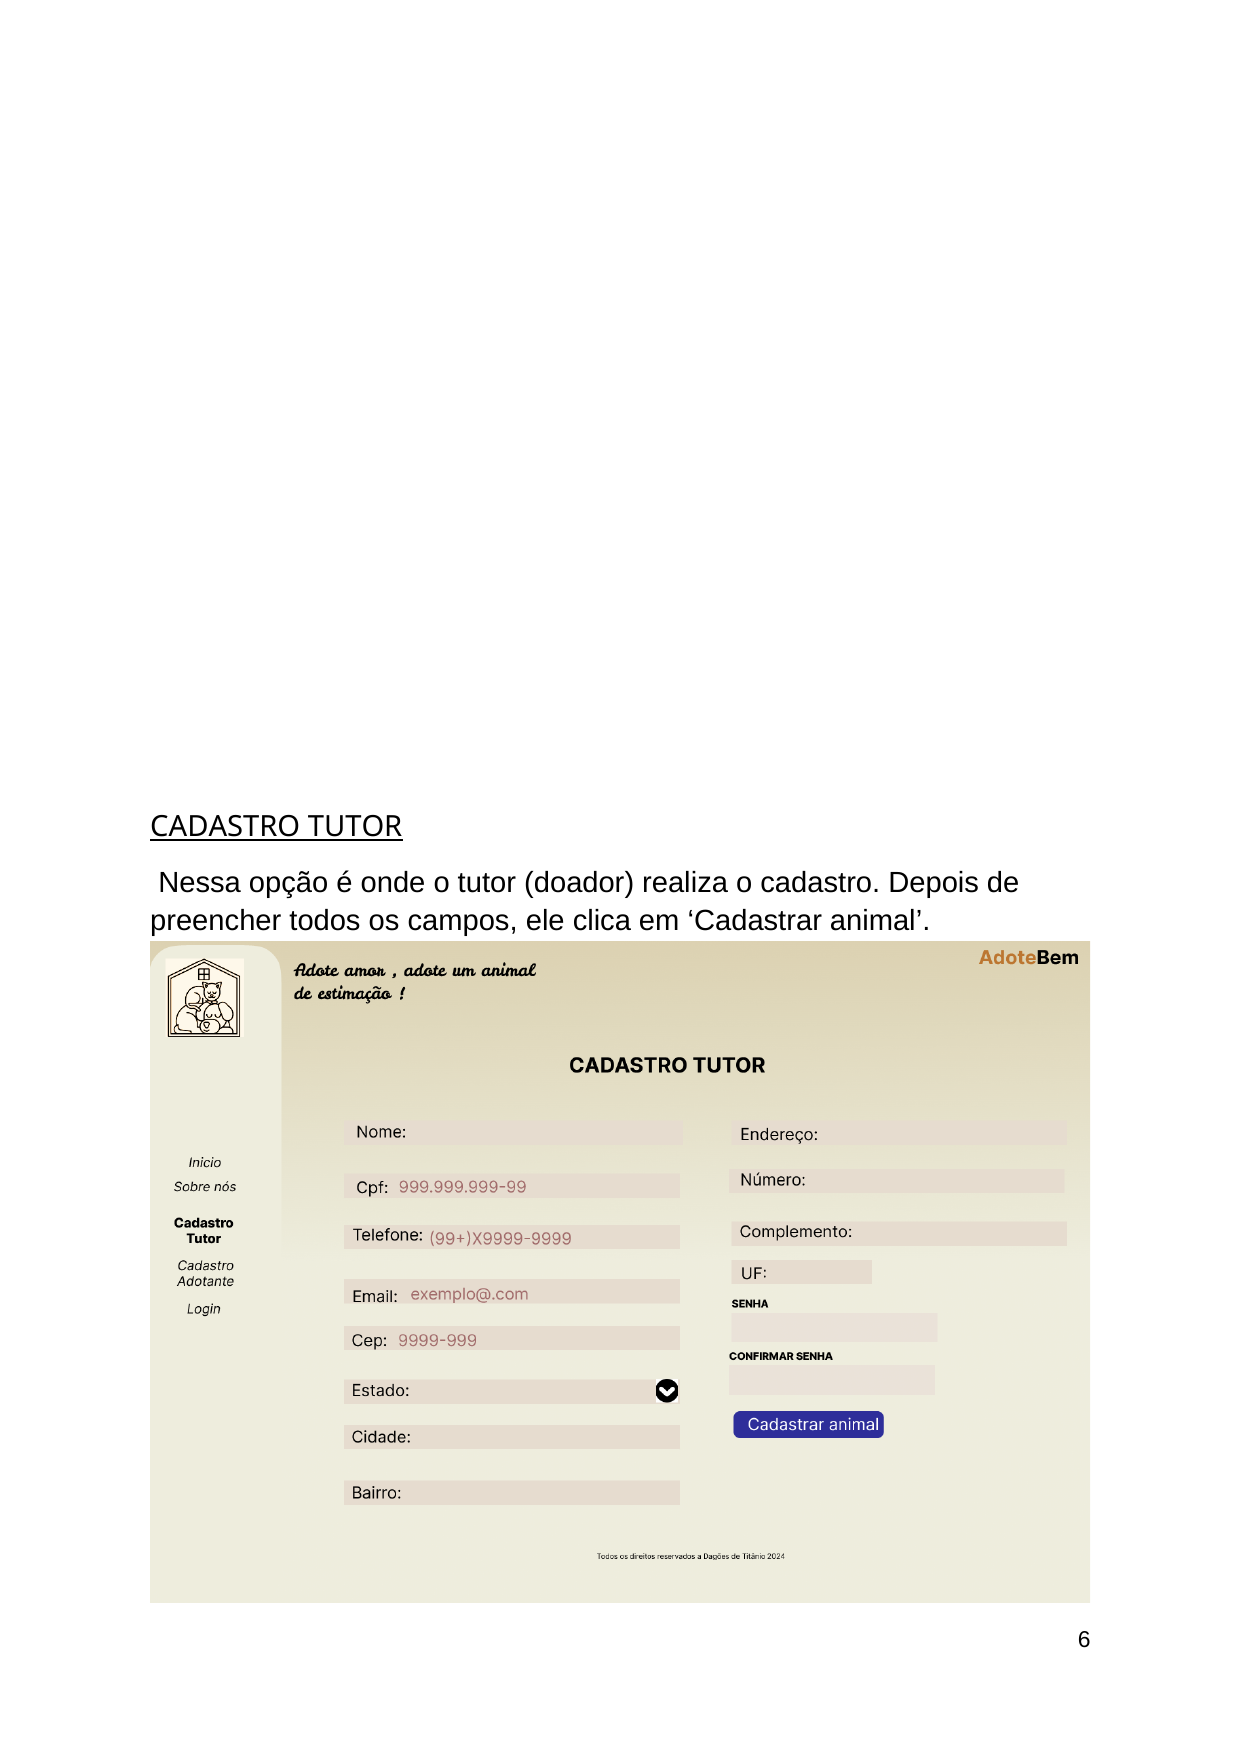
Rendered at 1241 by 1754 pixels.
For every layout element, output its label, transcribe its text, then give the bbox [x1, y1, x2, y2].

text Cadastro tutor [150, 805, 1090, 845]
text Nessa opção é onde o tutor (doador) realiza o cadastro. Depois de preencher todos os campos, ele clica em ‘Cadastrar animal’. [150, 865, 1090, 937]
picture [150, 941, 1091, 1603]
